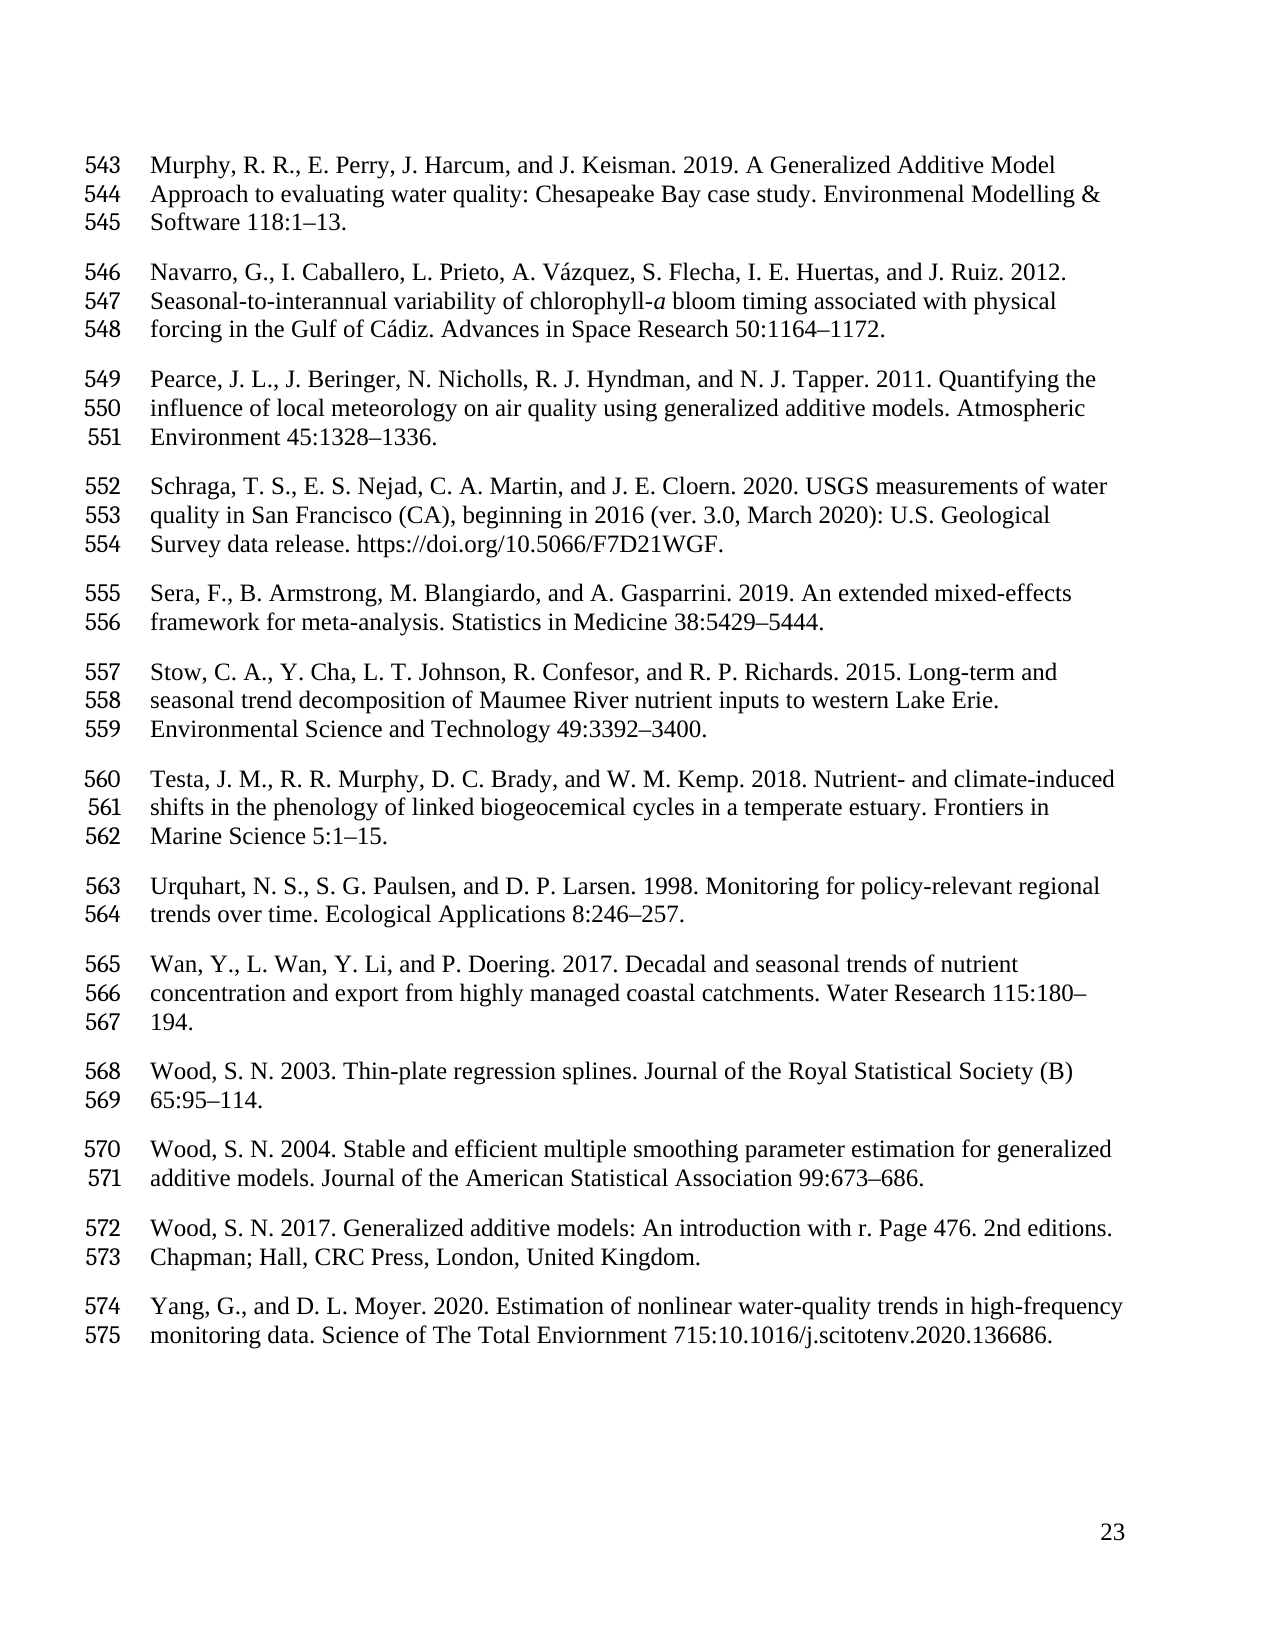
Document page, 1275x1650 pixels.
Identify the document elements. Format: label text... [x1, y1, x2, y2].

text Murphy, R. R., E. Perry, J. Harcum, and J. Keisman. 2019. A Generalized Additive Model Approach to evaluating water quality: Chesapeake Bay case study. Environmenal Modelling & Software 118:1–13. [150, 150, 1125, 236]
text Stow, C. A., Y. Cha, L. T. Johnson, R. Confesor, and R. P. Richards. 2015. Long-term and seasonal trend decomposition of Maumee River nutrient inputs to western Lake Erie. Environmental Science and Technology 49:3392–3400. [150, 657, 1125, 743]
text Schraga, T. S., E. S. Nejad, C. A. Martin, and J. E. Cloern. 2020. USGS measurements of water quality in San Francisco (CA), beginning in 2016 (ver. 3.0, March 2020): U.S. Geological Survey data release. https://doi.org/10.5066/F7D21WGF. [150, 471, 1125, 557]
text Wood, S. N. 2004. Stable and efficient multiple smoothing parameter estimation for generalized additive models. Journal of the American Statistical Association 99:673–686. [150, 1134, 1125, 1192]
text Pearce, J. L., J. Beringer, N. Nicholls, R. J. Hyndman, and N. J. Tapper. 2011. Quantifying the influence of local meteorology on air quality using generalized additive models. Atmospheric Environment 45:1328–1336. [150, 364, 1125, 450]
text Wood, S. N. 2003. Thin-plate regression splines. Journal of the Royal Statistical Society (B) 65:95–114. [150, 1056, 1125, 1114]
text Wan, Y., L. Wan, Y. Li, and P. Doering. 2017. Decadal and seasonal trends of nutrient concentration and export from highly managed coastal catchments. Water Research 115:180–194. [150, 949, 1125, 1035]
text Urquhart, N. S., S. G. Paulsen, and D. P. Larsen. 1998. Monitoring for policy-relevant regional trends over time. Ecological Applications 8:246–257. [150, 871, 1125, 928]
text Yang, G., and D. L. Moyer. 2020. Estimation of nonlinear water-quality trends in high-frequency monitoring data. Science of The Total Enviornment 715:10.1016/j.scitotenv.2020.136686. [150, 1291, 1125, 1349]
text Wood, S. N. 2017. Generalized additive models: An introduction with r. Page 476. 2nd editions. Chapman; Hall, CRC Press, London, United Kingdom. [150, 1213, 1125, 1270]
text Testa, J. M., R. R. Murphy, D. C. Brady, and W. M. Kemp. 2018. Nutrient- and climate-induced shifts in the phenology of linked biogeocemical cycles in a temperate estuary. Frontiers in Marine Science 5:1–15. [150, 764, 1125, 850]
text Sera, F., B. Armstrong, M. Blangiardo, and A. Gasparrini. 2019. An extended mixed-effects framework for meta-analysis. Statistics in Medicine 38:5429–5444. [150, 578, 1125, 636]
text Navarro, G., I. Caballero, L. Prieto, A. Vázquez, S. Flecha, I. E. Huertas, and J. Ruiz. 2012. Seasonal-to-interannual variability of chlorophyll-a bloom timing associated with physical forcing in the Gulf of Cádiz. Advances in Space Research 50:1164–1172. [150, 257, 1125, 343]
